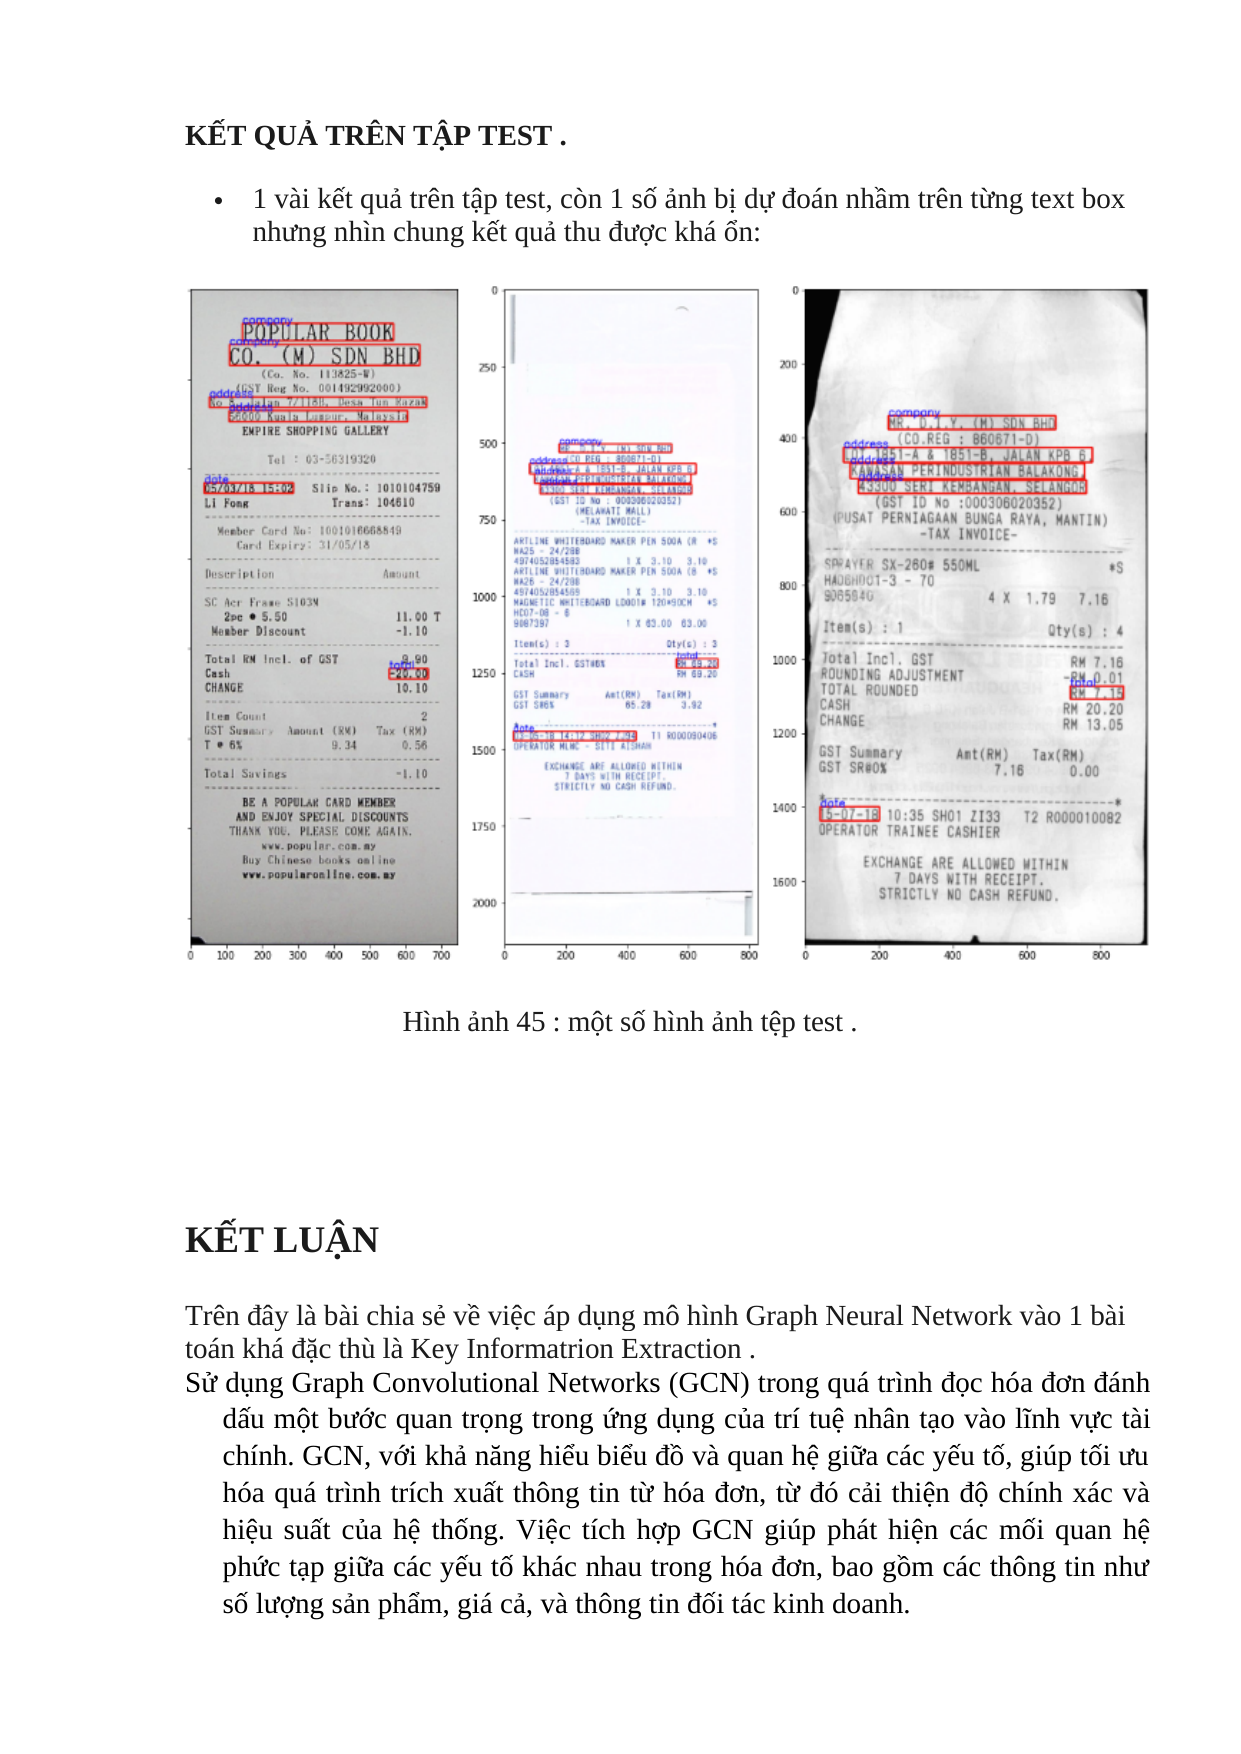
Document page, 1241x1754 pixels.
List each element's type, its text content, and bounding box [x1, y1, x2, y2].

text KẾT QUẢ TRÊN TẬP TEST . [185, 118, 1152, 152]
list 1 vài kết quả trên tập test, còn 1 số ảnh bị dự đoán nhầm trên từng text box nhưng nhìn chung kết quả thu được khá ổn: [215, 181, 1152, 248]
text Hình ảnh 45 : một số hình ảnh tệp test . [185, 1004, 1152, 1037]
text Trên đây là bài chia sẻ về việc áp dụng mô hình Graph Neural Network vào 1 bài toán khá đặc thù là Key Informatrion Extraction . [756, 1298, 1152, 1365]
text Sử dụng Graph Convolutional Networks (GCN) trong quá trình đọc hóa đơn đánh dấu một bước quan trọng trong ứng dụng của trí tuệ nhân tạo vào lĩnh vực tài chính. GCN, với khả năng hiểu biểu đồ và quan hệ giữa các yếu tố, giúp tối ưu hóa quá trình trích xuất thông tin từ hóa đơn, từ đó cải thiện độ chính xác và hiệu suất của hệ thống. Việc tích hợp GCN giúp phát hiện các mối quan hệ phức tạp giữa các yếu tố khác nhau trong hóa đơn, bao gồm các thông tin như số lượng sản phẩm, giá cả, và thông tin đối tác kinh doanh. [185, 1365, 1152, 1619]
text KẾT LUẬN [185, 1217, 1152, 1260]
picture [185, 285, 1160, 967]
